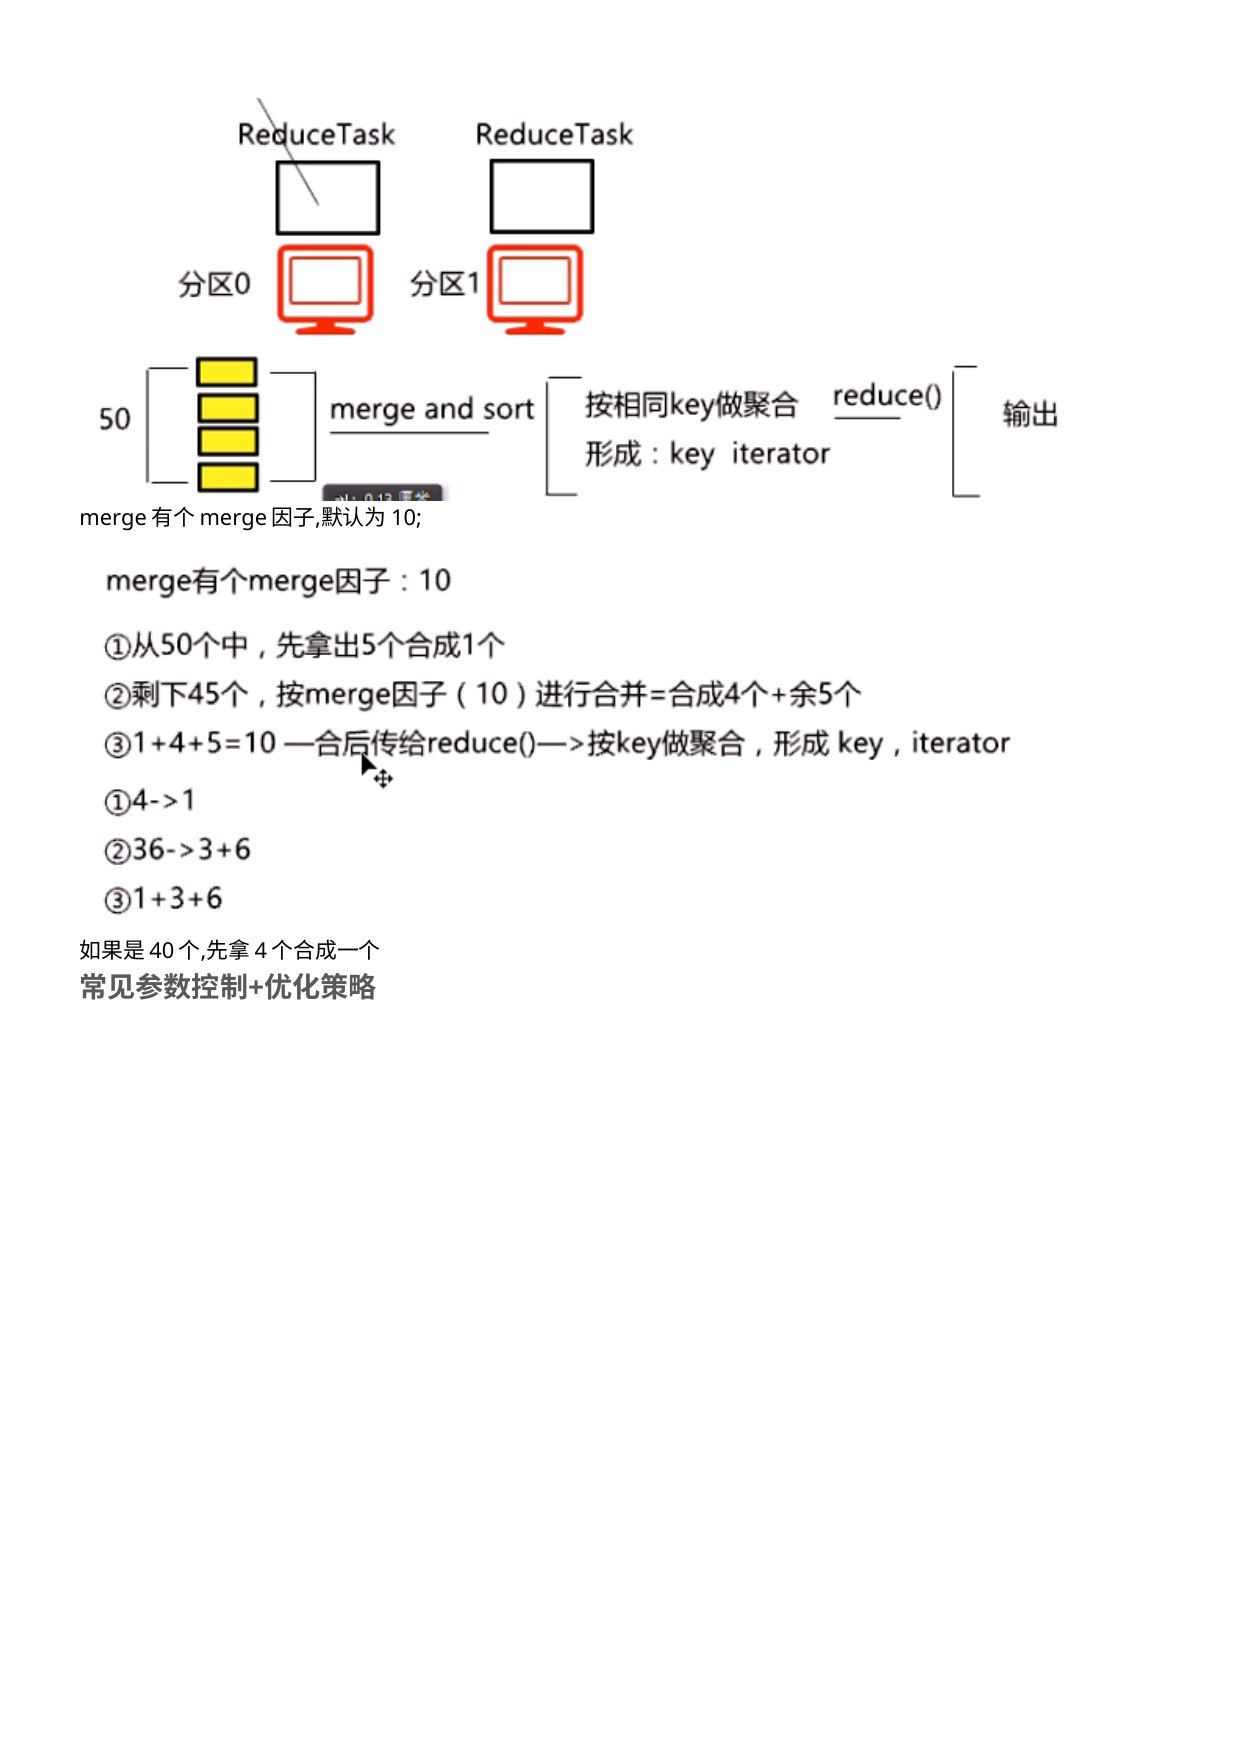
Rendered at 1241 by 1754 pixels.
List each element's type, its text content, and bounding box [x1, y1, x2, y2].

picture [79, 98, 1062, 501]
picture [79, 561, 1030, 934]
text merge有个merge因子,默认为10; [79, 500, 1240, 532]
text 如果是40个,先拿4个合成一个 [79, 933, 1240, 965]
text 常见参数控制+优化策略 [79, 965, 1240, 1006]
